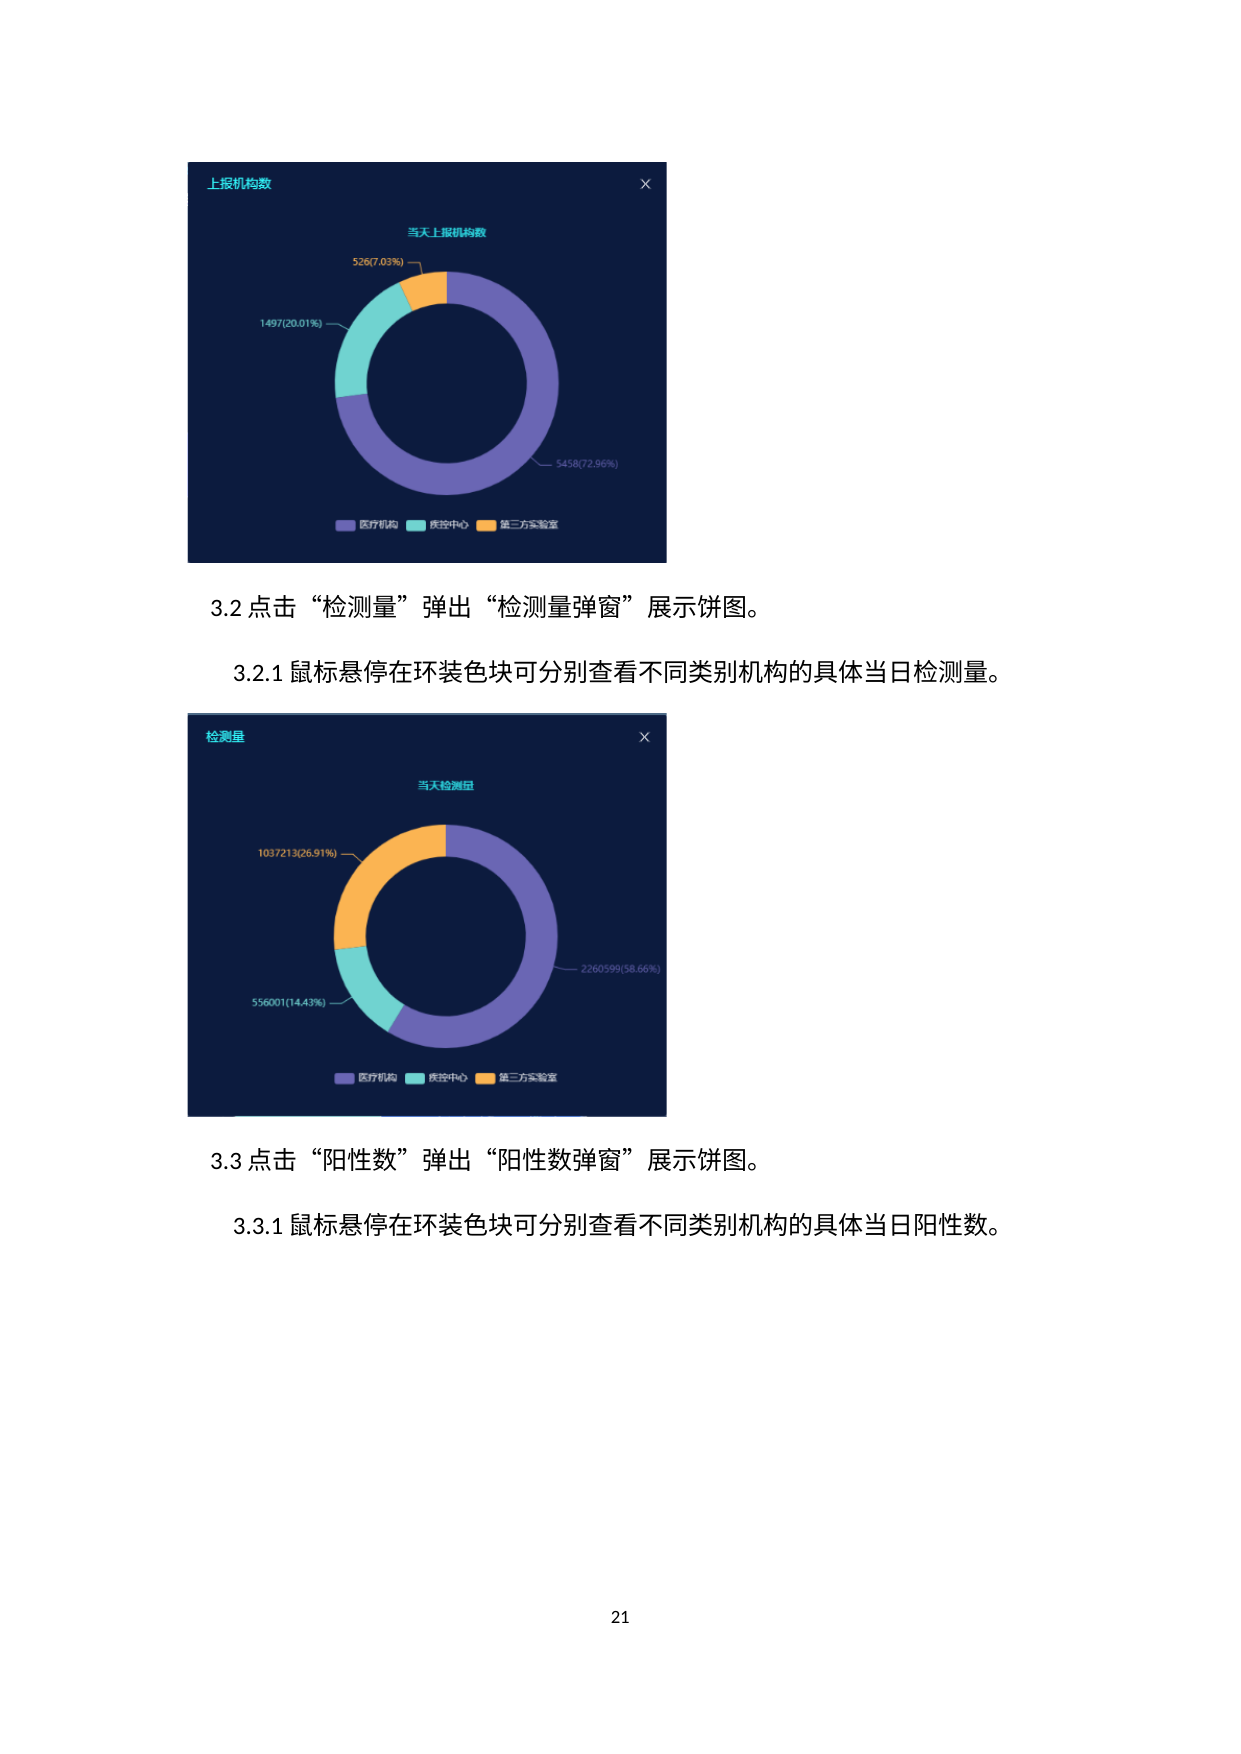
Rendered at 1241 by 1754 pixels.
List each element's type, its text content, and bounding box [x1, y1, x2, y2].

picture [187, 713, 667, 1117]
text 3.2点击“检测量”弹出“检测量弹窗”展示饼图。 [187, 573, 1053, 638]
text 3.2.1鼠标悬停在环装色块可分别查看不同类别机构的具体当日检测量。 [187, 638, 1053, 703]
picture [187, 162, 667, 563]
text 3.3点击“阳性数”弹出“阳性数弹窗”展示饼图。 [187, 1126, 1053, 1191]
text 3.3.1鼠标悬停在环装色块可分别查看不同类别机构的具体当日阳性数。 [187, 1191, 1053, 1256]
